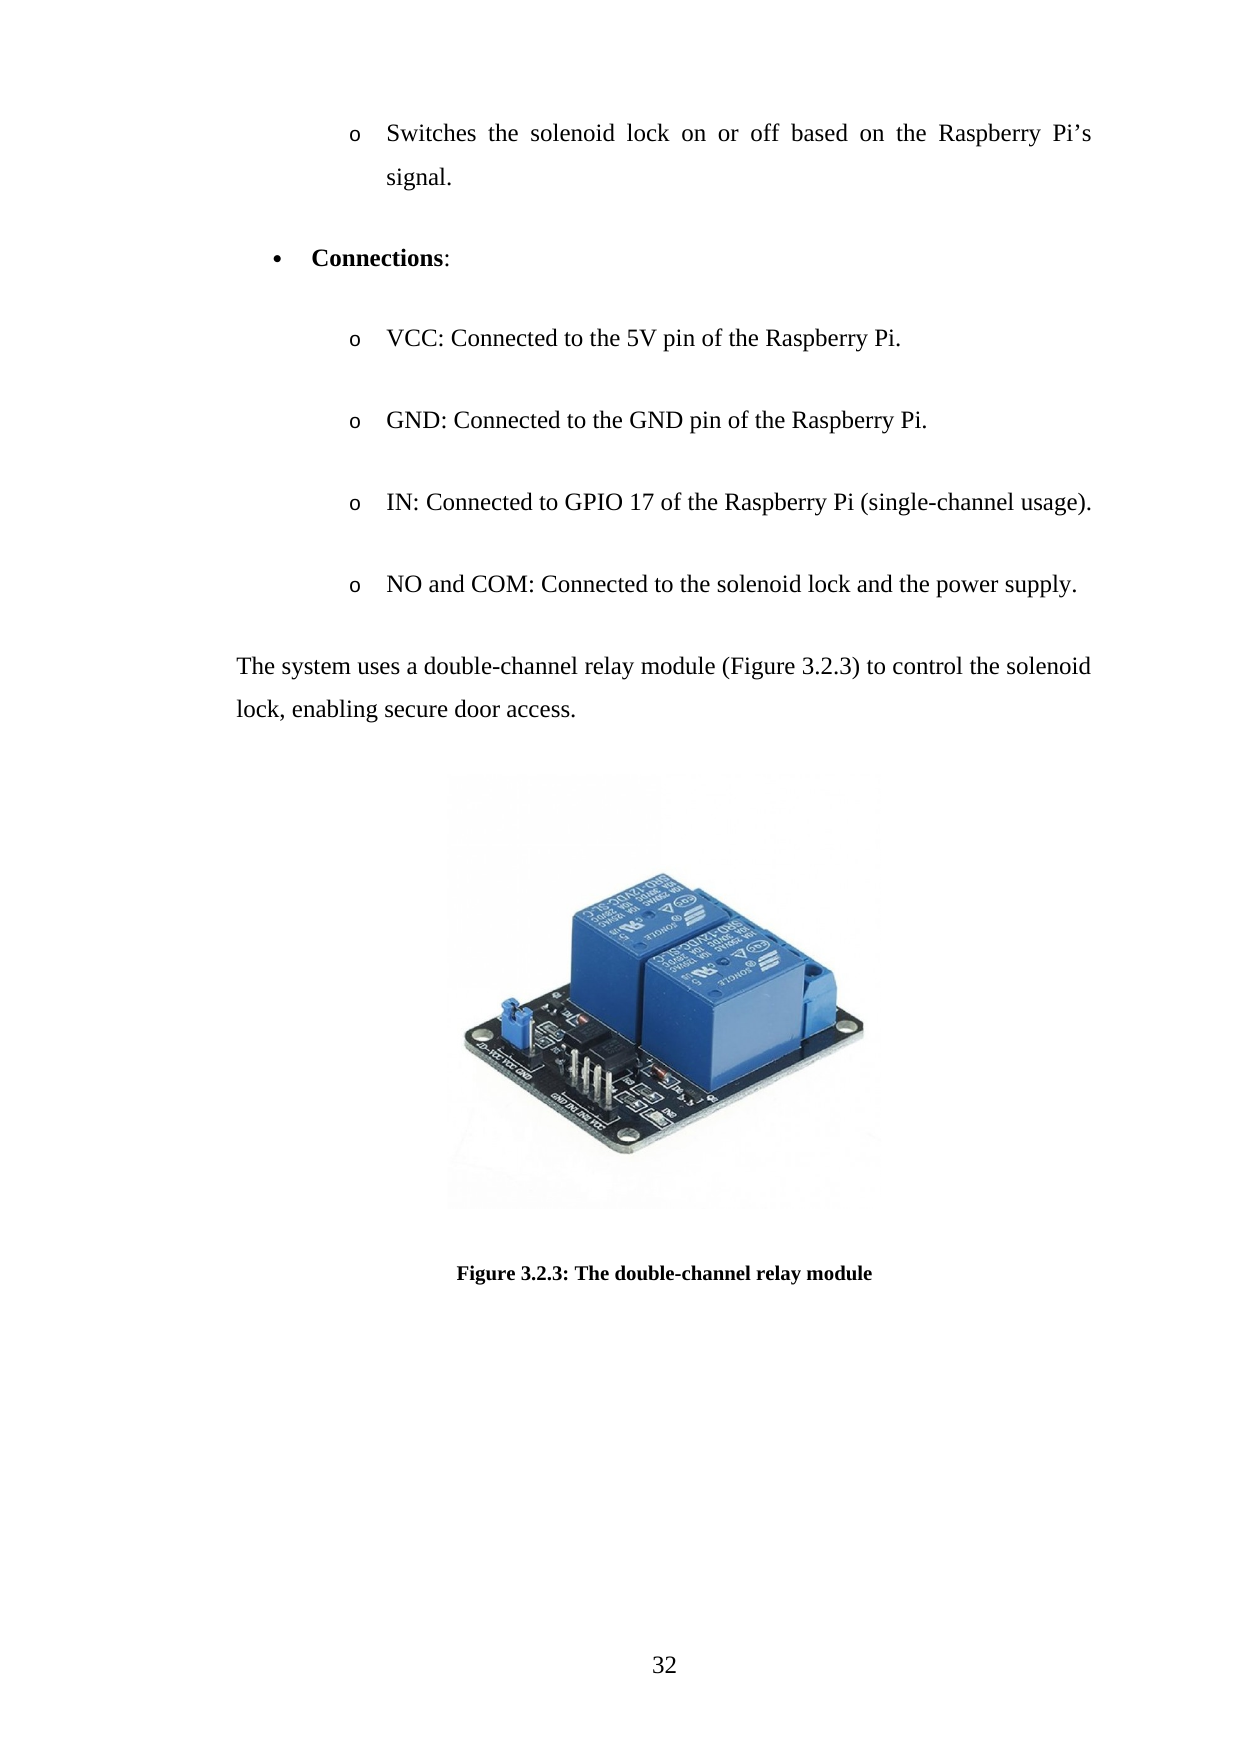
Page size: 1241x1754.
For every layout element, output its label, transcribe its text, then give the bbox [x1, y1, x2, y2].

text The system uses a double-channel relay module (Figure 3.2.3) to control the solenoid lock, enabling secure door access. [236, 651, 1092, 723]
list GND: Connected to the GND pin of the Raspberry Pi. [349, 405, 1092, 435]
list Switches the solenoid lock on or off based on the Raspberry Pi’s signal. [349, 118, 1092, 191]
picture [447, 774, 882, 1209]
text Figure 3.2.3: The double-channel relay module [236, 1261, 1092, 1285]
list Connections: [274, 243, 1092, 271]
list VCC: Connected to the 5V pin of the Raspberry Pi. [349, 323, 1092, 353]
list NO and COM: Connected to the solenoid lock and the power supply. [349, 569, 1092, 598]
list IN: Connected to GPIO 17 of the Raspberry Pi (single-channel usage). [349, 487, 1092, 517]
